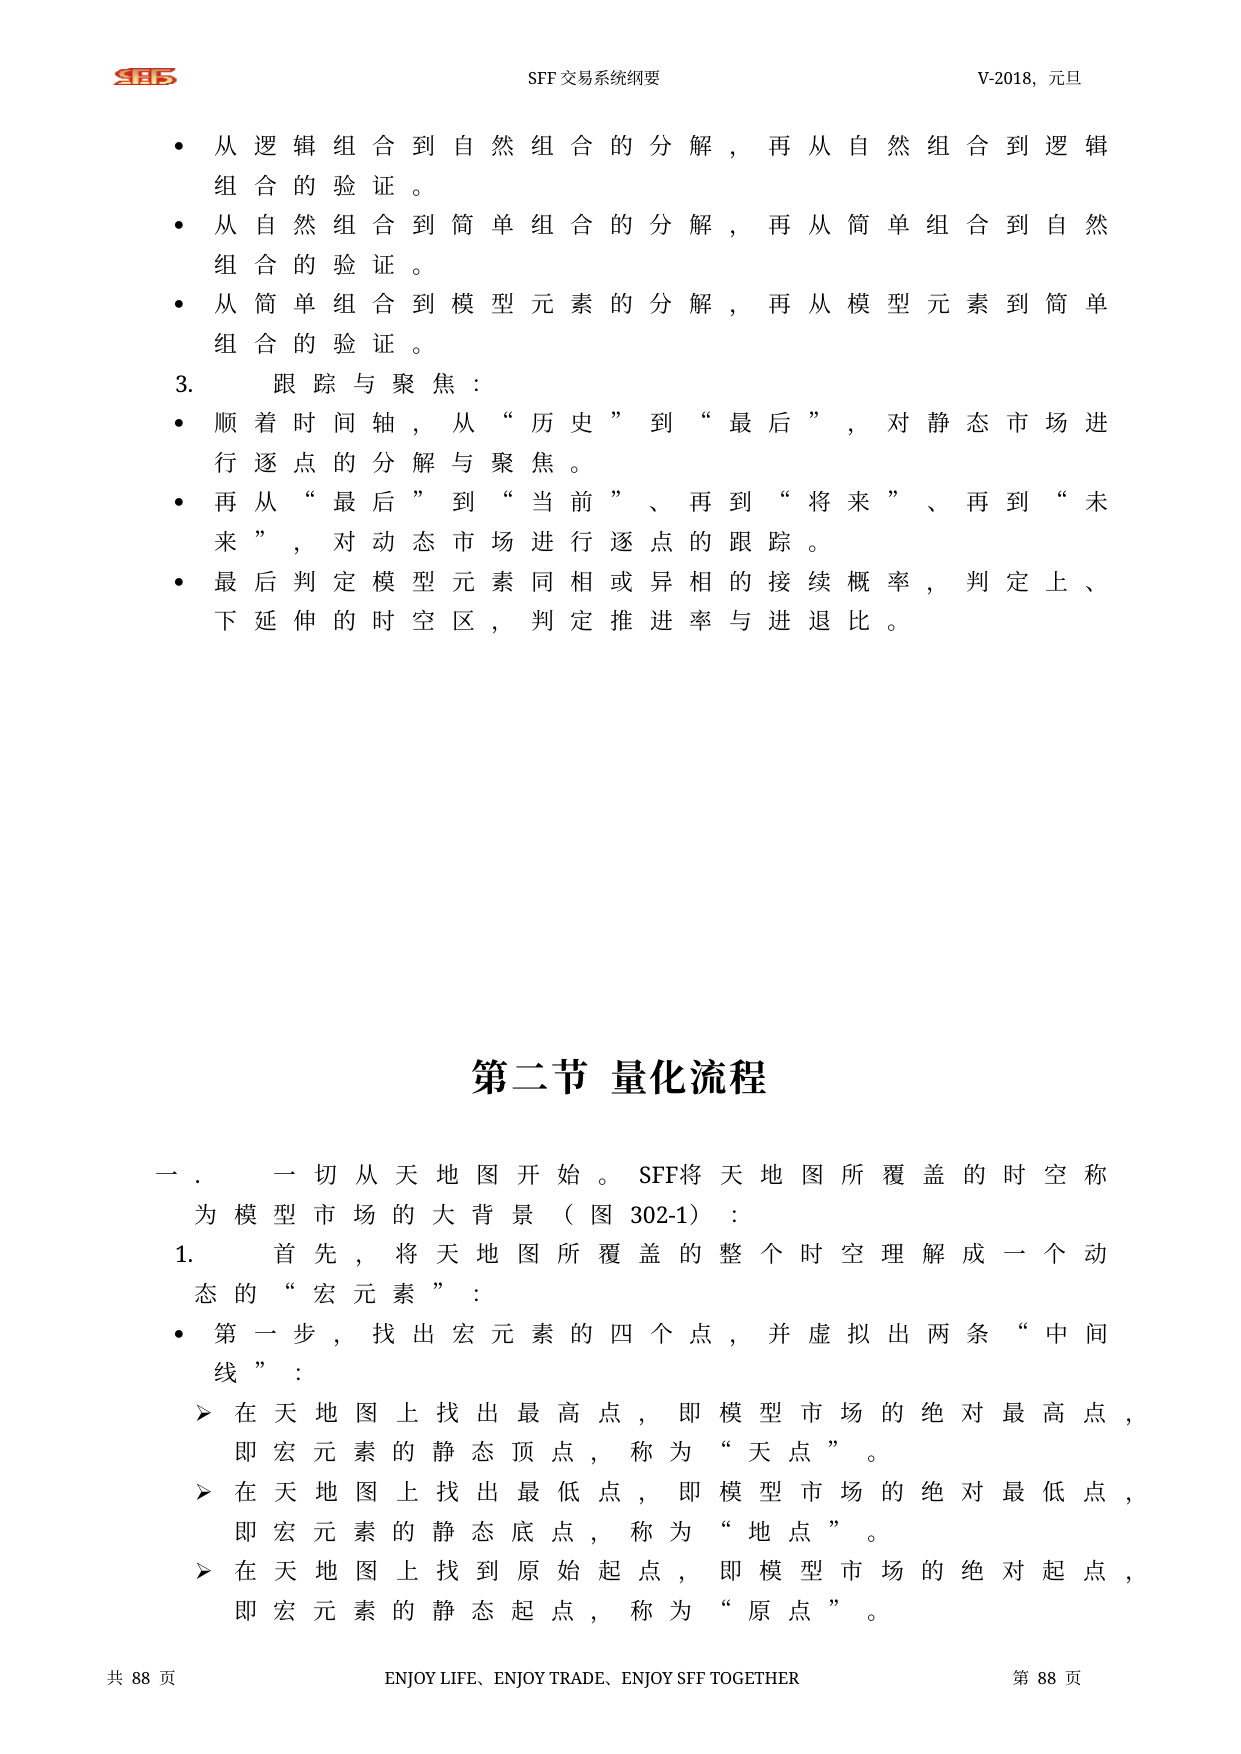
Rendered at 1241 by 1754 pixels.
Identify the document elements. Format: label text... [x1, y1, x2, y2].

list 顺着时间轴，从“历史”到“最后”，对静态市场进行逐点的分解与聚焦。 [174, 402, 1125, 481]
list 从简单组合到模型元素的分解，再从模型元素到简单组合的验证。 [174, 283, 1125, 362]
list 再从“最后”到“当前”、再到“将来”、再到“未来”，对动态市场进行逐点的跟踪。 [174, 481, 1125, 560]
picture [106, 68, 188, 85]
list 在天地图上找出最低点，即模型市场的绝对最低点，即宏元素的静态底点，称为“地点”。 [189, 1471, 1125, 1550]
list 第一步，找出宏元素的四个点，并虚拟出两条“中间线”： [174, 1312, 1125, 1392]
list 从逻辑组合到自然组合的分解，再从自然组合到逻辑组合的验证。 [174, 125, 1125, 204]
list 量化流程 [115, 1035, 1125, 1114]
list 首先，将天地图所覆盖的整个时空理解成一个动态的“宏元素”： [160, 1233, 1125, 1312]
list 最后判定模型元素同相或异相的接续概率，判定上、下延伸的时空区，判定推进率与进退比。 [174, 560, 1125, 639]
list 在天地图上找出最高点，即模型市场的绝对最高点，即宏元素的静态顶点，称为“天点”。 [189, 1392, 1125, 1471]
list 在天地图上找到原始起点，即模型市场的绝对起点，即宏元素的静态起点，称为“原点”。 [189, 1550, 1125, 1629]
list 跟踪与聚焦： [160, 362, 1125, 402]
list 一切从天地图开始。SFF将天地图所覆盖的时空称为模型市场的大背景（图302-1）： [145, 1154, 1125, 1233]
list 从自然组合到简单组合的分解，再从简单组合到自然组合的验证。 [174, 204, 1125, 283]
